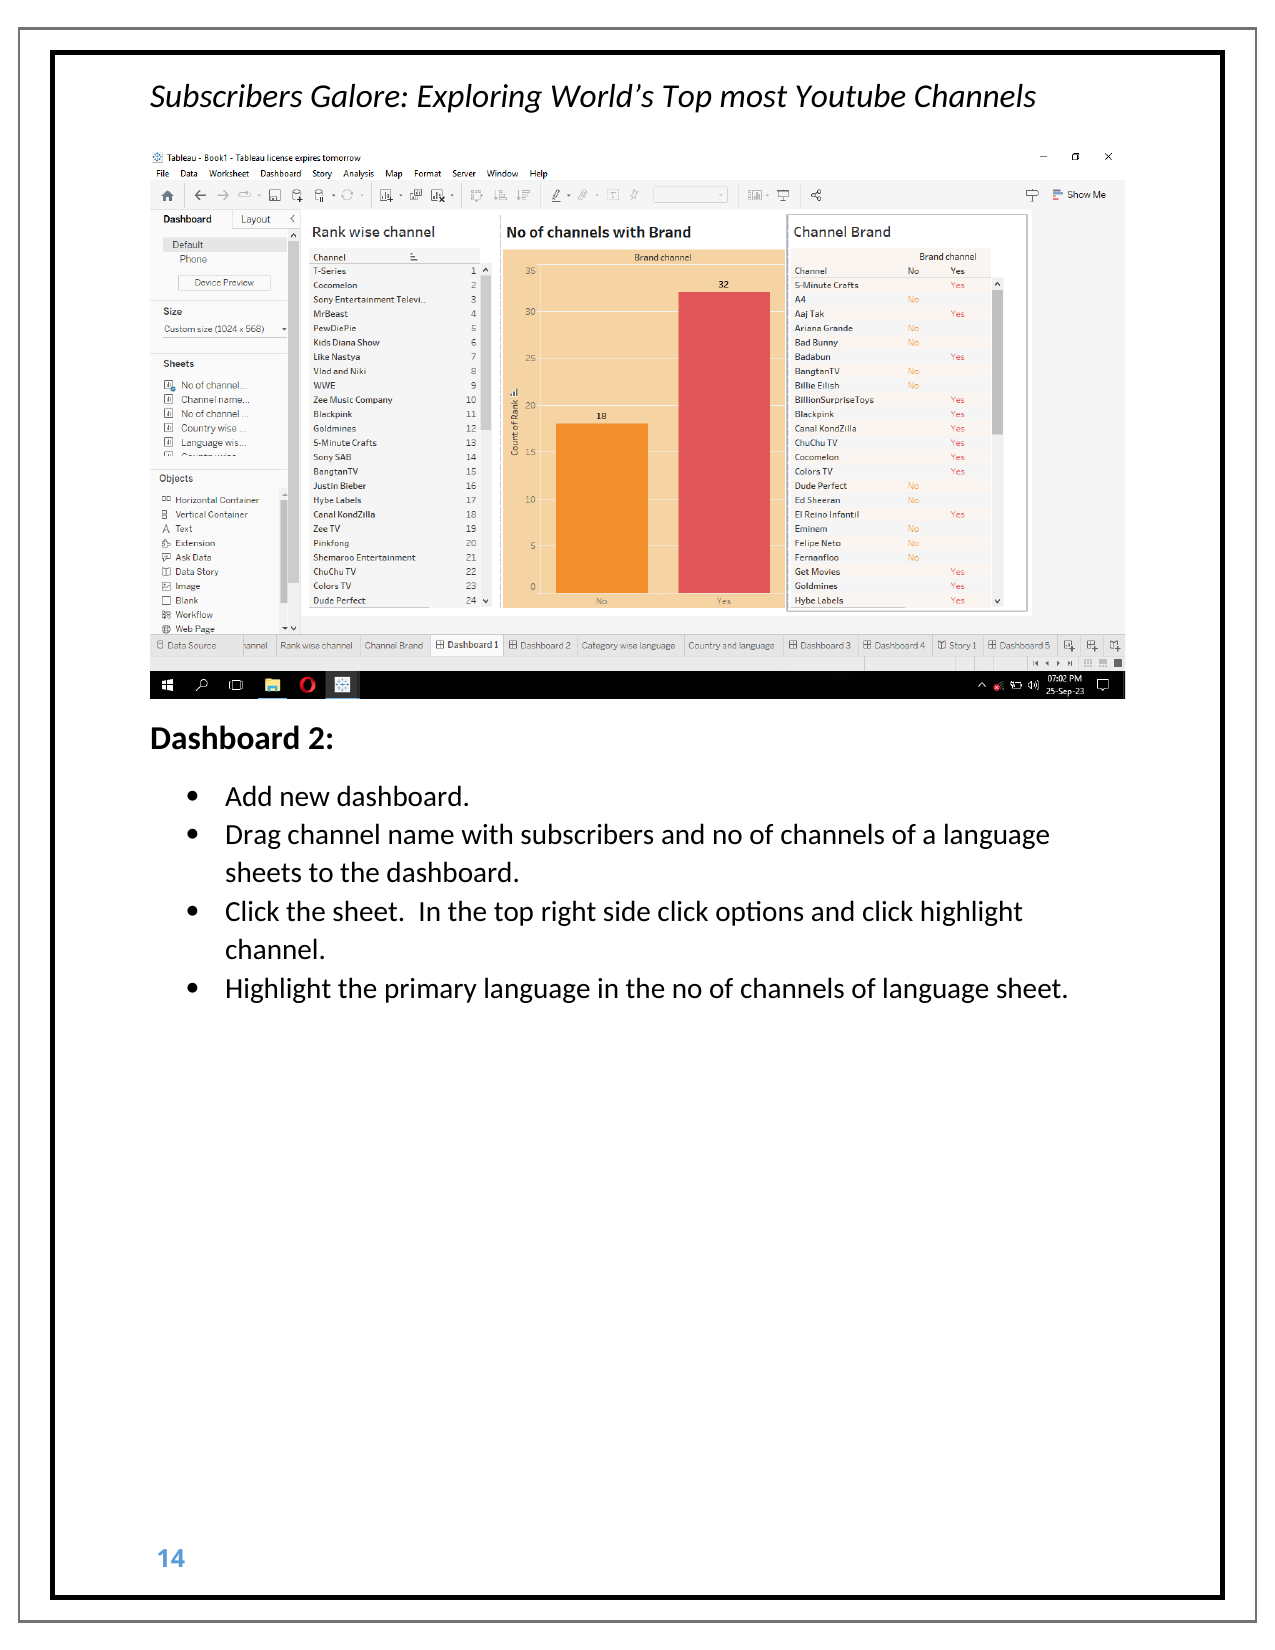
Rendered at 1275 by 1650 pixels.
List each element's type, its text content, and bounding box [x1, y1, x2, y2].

list Add new dashboard. [187, 778, 1125, 813]
list Click the sheet. In the top right side click options and click highlight channel. [187, 893, 1125, 967]
text Dashboard 2: [150, 717, 1125, 758]
picture [150, 150, 1125, 699]
list Highlight the primary language in the no of channels of language sheet. [187, 970, 1125, 1005]
list Drag channel name with subscribers and no of channels of a language sheets to the dashboard. [187, 816, 1125, 890]
